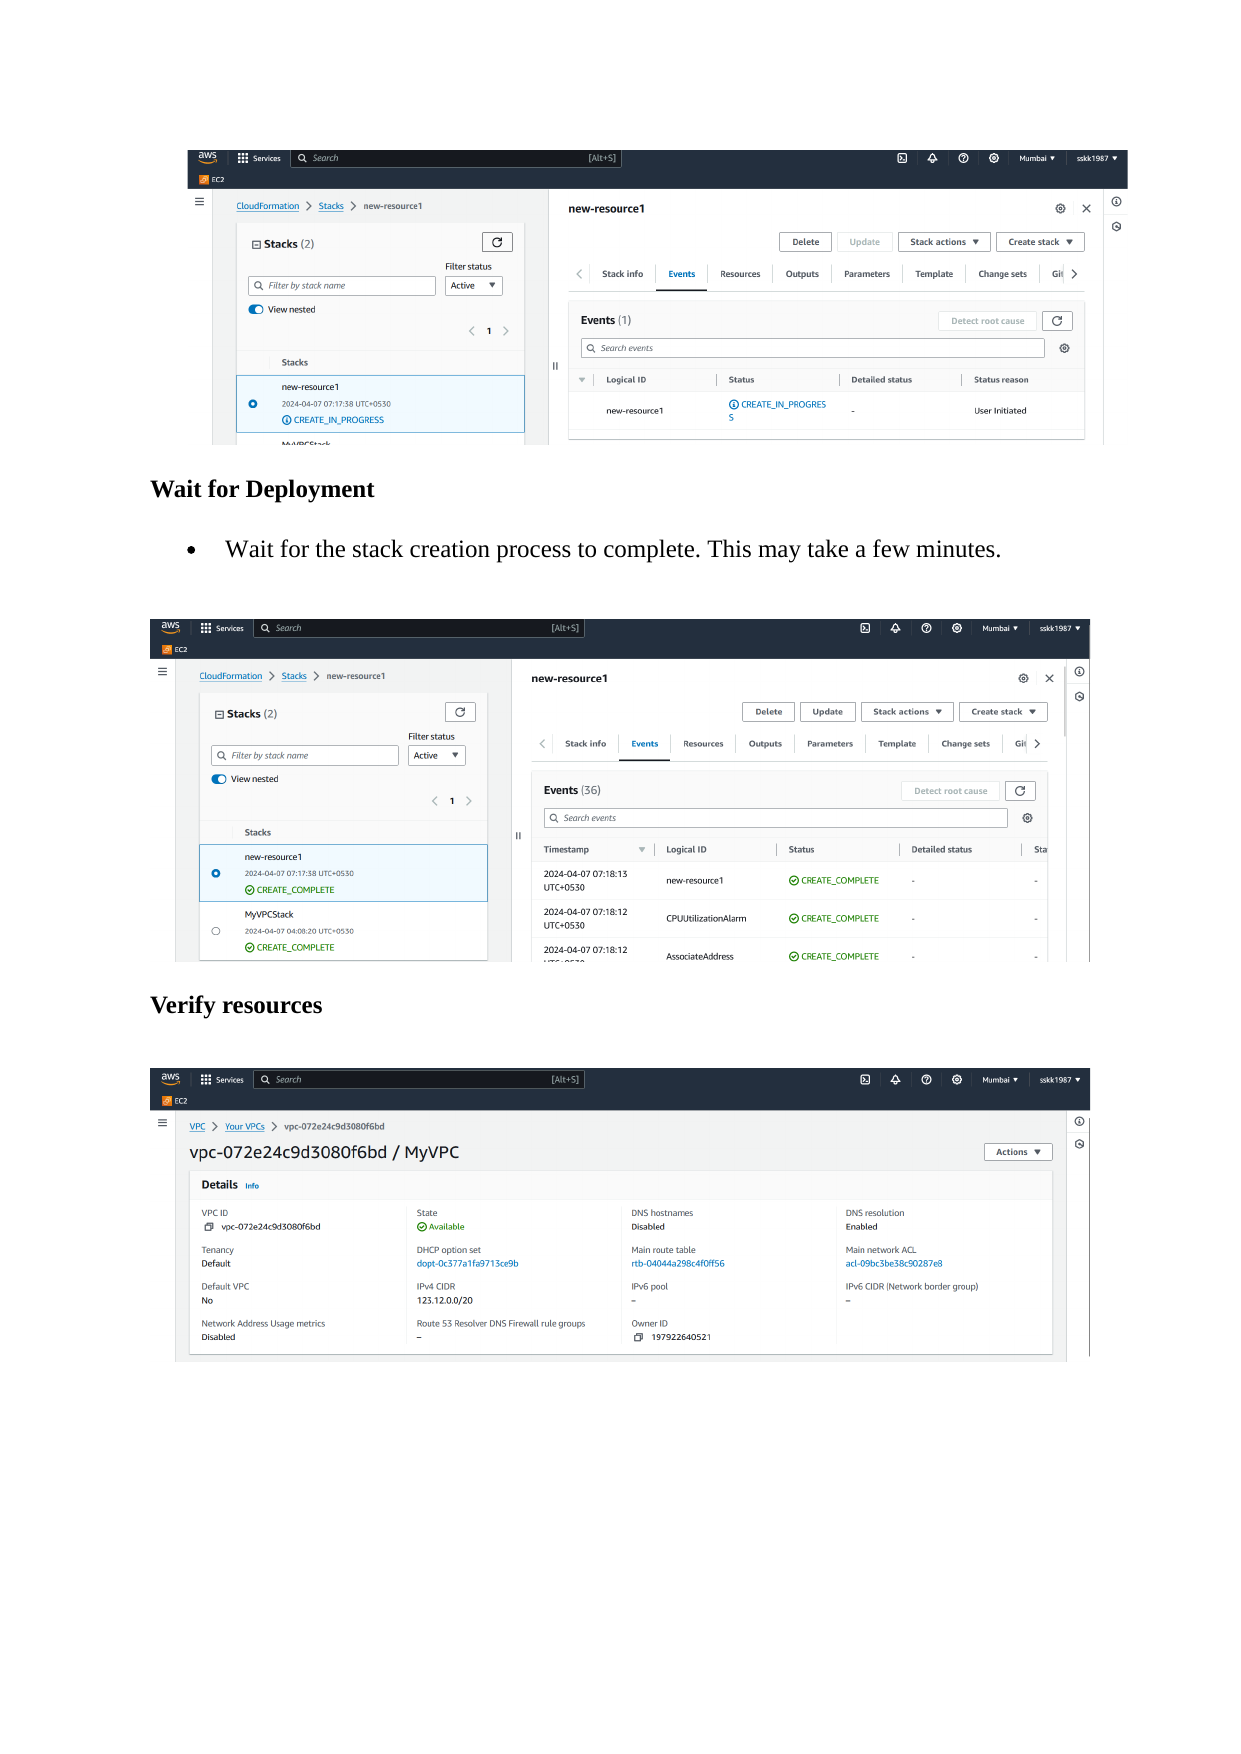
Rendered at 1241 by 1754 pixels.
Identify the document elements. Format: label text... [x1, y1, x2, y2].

text Verify resources [150, 990, 1090, 1019]
picture [187, 150, 1128, 445]
picture [150, 619, 1091, 962]
list Wait for the stack creation process to complete. This may take a few minutes. [187, 534, 1090, 563]
picture [150, 1068, 1091, 1362]
text Wait for Deployment [150, 474, 1090, 502]
